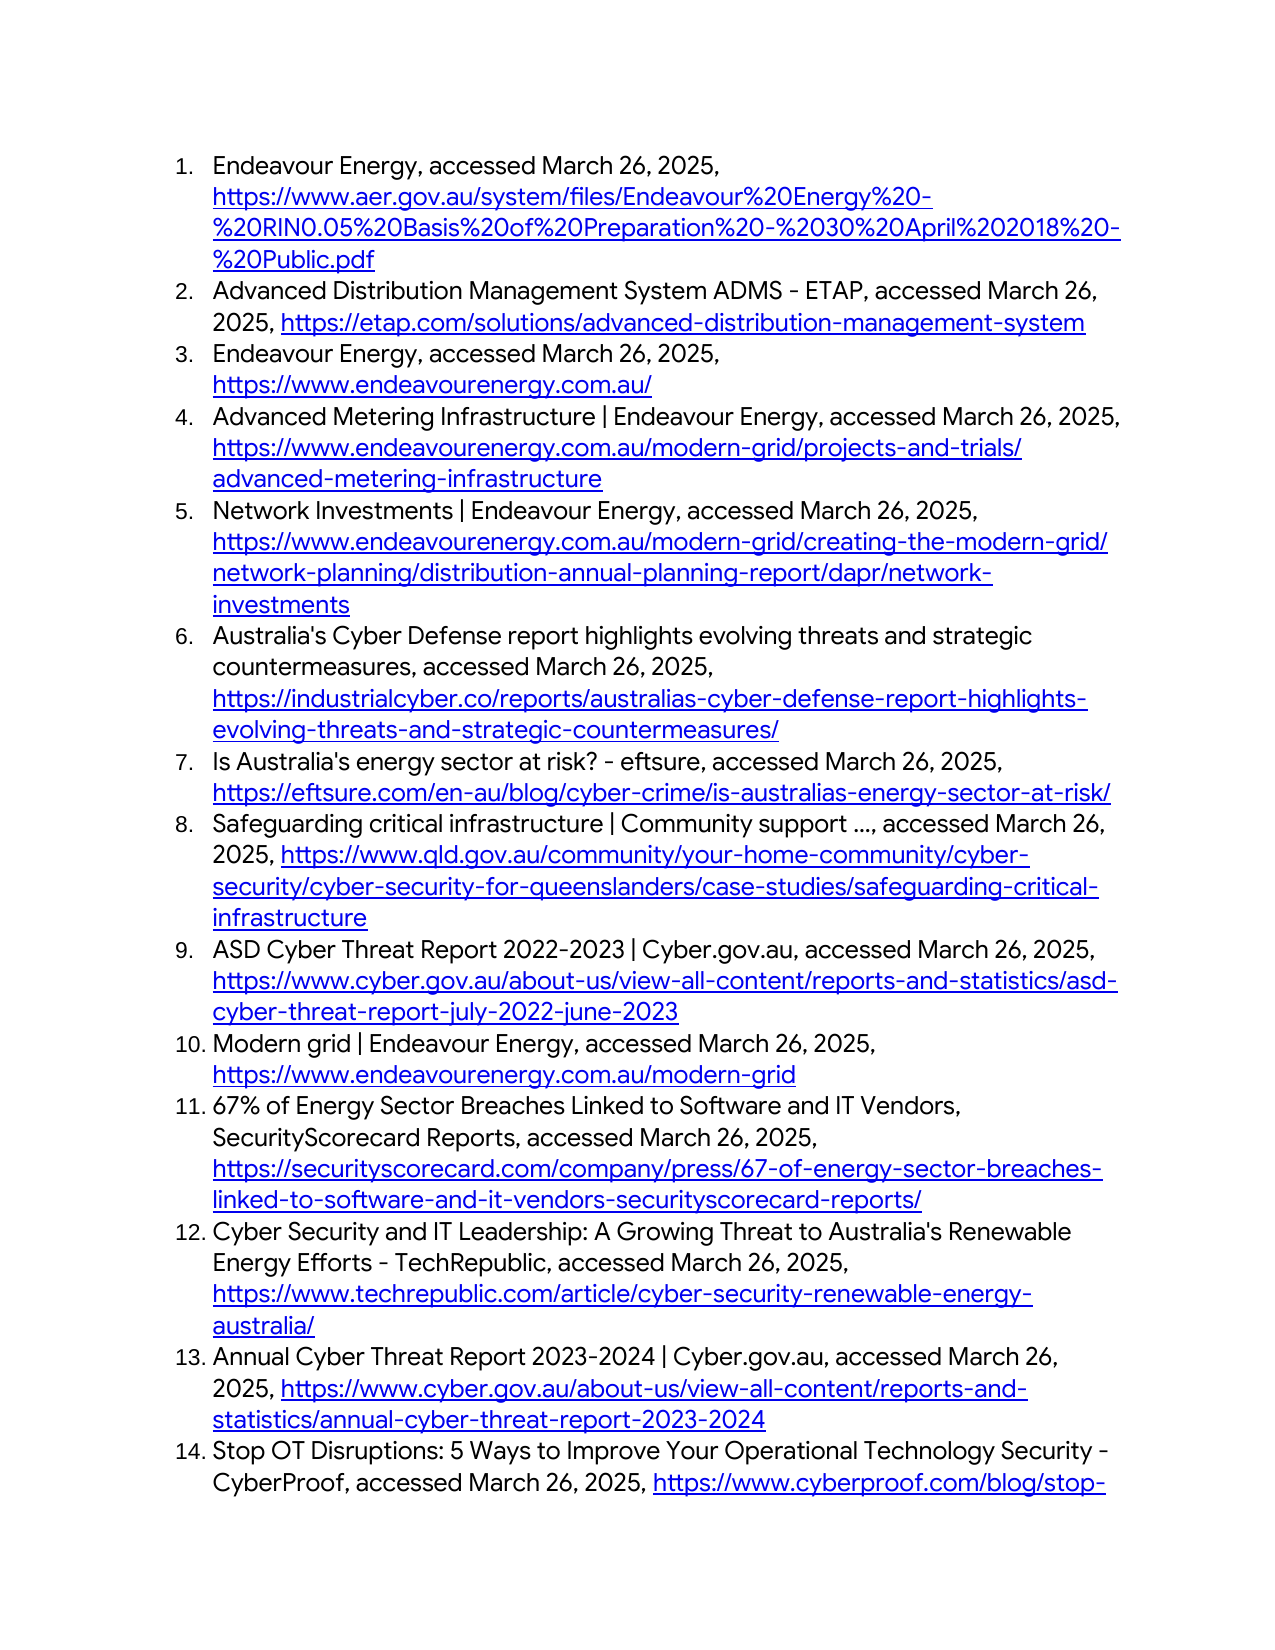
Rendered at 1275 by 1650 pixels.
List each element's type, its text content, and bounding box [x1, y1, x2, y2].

list Network Investments | Endeavour Energy, accessed March 26, 2025, https://www.endeavourenergy.com.au/modern-grid/creating-the-modern-grid/network-planning/distribution-annual-planning-report/dapr/network-investments [175, 495, 1125, 620]
list Endeavour Energy, accessed March 26, 2025, https://www.endeavourenergy.com.au/ [175, 338, 1125, 401]
list Safeguarding critical infrastructure | Community support ..., accessed March 26, 2025, https://www.qld.gov.au/community/your-home-community/cyber-security/cyber-security-for-queenslanders/case-studies/safeguarding-critical-infrastructure [175, 808, 1125, 934]
list Endeavour Energy, accessed March 26, 2025, https://www.aer.gov.au/system/files/Endeavour%20Energy%20-%20RIN0.05%20Basis%20of%20Preparation%20-%2030%20April%202018%20-%20Public.pdf [175, 150, 1125, 275]
list Advanced Distribution Management System ADMS - ETAP, accessed March 26, 2025, https://etap.com/solutions/advanced-distribution-management-system [175, 275, 1125, 338]
list Australia's Cyber Defense report highlights evolving threats and strategic countermeasures, accessed March 26, 2025, https://industrialcyber.co/reports/australias-cyber-defense-report-highlights-evolving-threats-and-strategic-countermeasures/ [175, 620, 1125, 746]
list Is Australia's energy sector at risk? - eftsure, accessed March 26, 2025, https://eftsure.com/en-au/blog/cyber-crime/is-australias-energy-sector-at-risk/ [175, 746, 1125, 808]
list Advanced Metering Infrastructure | Endeavour Energy, accessed March 26, 2025, https://www.endeavourenergy.com.au/modern-grid/projects-and-trials/advanced-metering-infrastructure [175, 401, 1125, 495]
list Annual Cyber Threat Report 2023-2024 | Cyber.gov.au, accessed March 26, 2025, https://www.cyber.gov.au/about-us/view-all-content/reports-and-statistics/annual-cyber-threat-report-2023-2024 [175, 1341, 1125, 1436]
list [175, 1436, 1125, 1498]
list Modern grid | Endeavour Energy, accessed March 26, 2025, https://www.endeavourenergy.com.au/modern-grid [175, 1028, 1125, 1091]
list ASD Cyber Threat Report 2022-2023 | Cyber.gov.au, accessed March 26, 2025, https://www.cyber.gov.au/about-us/view-all-content/reports-and-statistics/asd-cyber-threat-report-july-2022-june-2023 [175, 934, 1125, 1028]
list 67% of Energy Sector Breaches Linked to Software and IT Vendors, SecurityScorecard Reports, accessed March 26, 2025, https://securityscorecard.com/company/press/67-of-energy-sector-breaches-linked-to-software-and-it-vendors-securityscorecard-reports/ [175, 1091, 1125, 1216]
list Cyber Security and IT Leadership: A Growing Threat to Australia's Renewable Energy Efforts - TechRepublic, accessed March 26, 2025, https://www.techrepublic.com/article/cyber-security-renewable-energy-australia/ [175, 1216, 1125, 1341]
